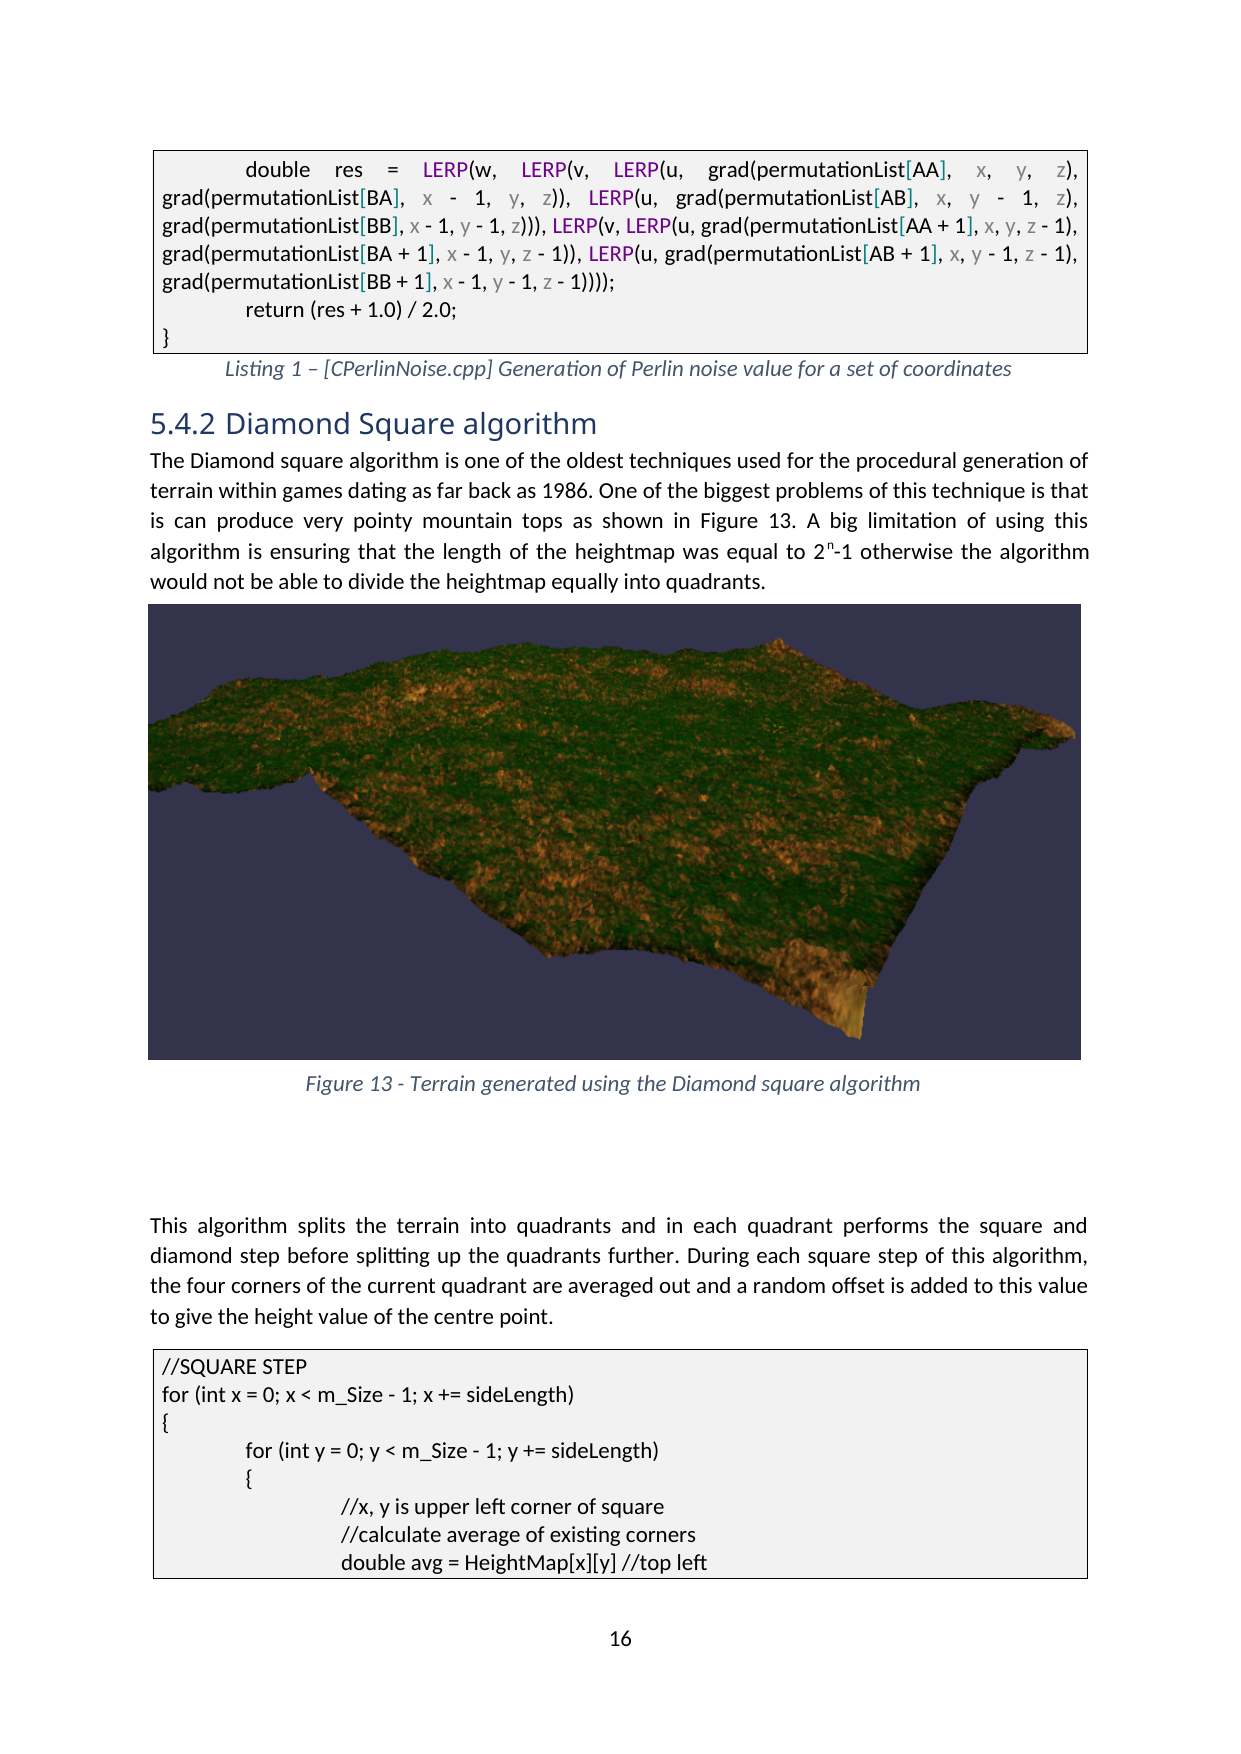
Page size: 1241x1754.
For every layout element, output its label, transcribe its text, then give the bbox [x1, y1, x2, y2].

text //x, y is upper left corner of square [154, 1489, 1087, 1517]
text double avg = HeightMap[x][y] //top left [154, 1545, 1087, 1578]
text for (int y = 0; y < m_Size - 1; y += sideLength) [154, 1433, 1087, 1461]
text double res = LERP(w, LERP(v, LERP(u, grad(permutationList[AA], x, y, z), grad(permutationList[BA], x - 1, y, z)), LERP(u, grad(permutationList[AB], x, y - 1, z), grad(permutationList[BB], x - 1, y - 1, z))), LERP(v, LERP(u, grad(permutationList[AA + 1], x, y, z - 1), grad(permutationList[BA + 1], x - 1, y, z - 1)), LERP(u, grad(permutationList[AB + 1], x, y - 1, z - 1), grad(permutationList[BB + 1], x - 1, y - 1, z - 1)))); [154, 151, 1087, 290]
text This algorithm splits the terrain into quadrants and in each quadrant performs the square and diamond step before splitting up the quadrants further. During each square step of this algorithm, the four corners of the current quadrant are averaged out and a random offset is added to this value to give the height value of the centre point. [150, 1211, 1090, 1330]
text } [154, 318, 1087, 353]
text { [154, 1405, 1087, 1433]
text for (int x = 0; x < m_Size - 1; x += sideLength) [154, 1377, 1087, 1405]
picture [148, 604, 1081, 1060]
text { [154, 1461, 1087, 1489]
text The Diamond square algorithm is one of the oldest techniques used for the procedural generation of terrain within games dating as far back as 1986. One of the biggest problems of this technique is that is can produce very pointy mountain tops as shown in Figure 13. A big limitation of using this algorithm is ensuring that the length of the heightmap was equal to 2n-1 otherwise the algorithm would not be able to divide the heightmap equally into quadrants. [150, 446, 1090, 595]
text //calculate average of existing corners [154, 1517, 1087, 1545]
subtitle Diamond Square algorithm [150, 403, 1090, 443]
text //SQUARE STEP [154, 1350, 1087, 1377]
text return (res + 1.0) / 2.0; [154, 290, 1087, 318]
